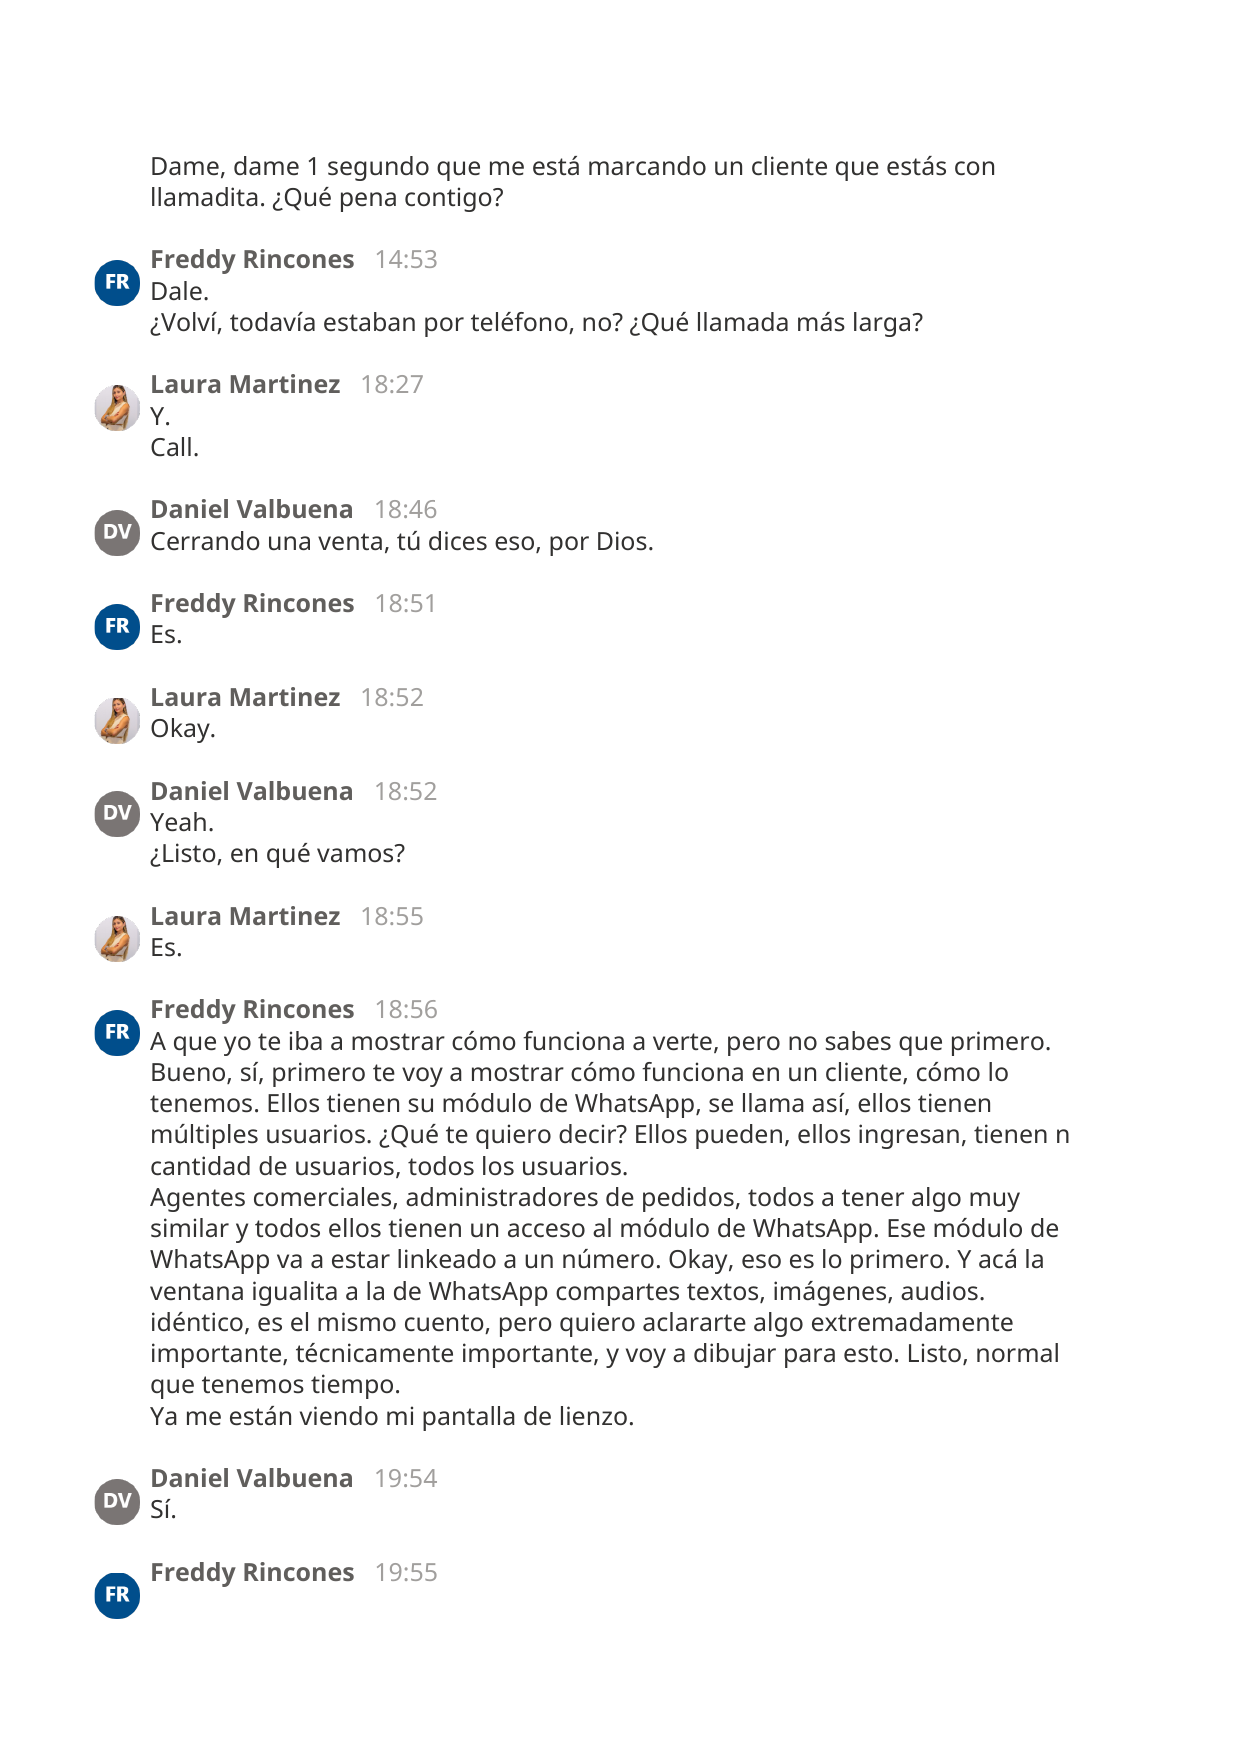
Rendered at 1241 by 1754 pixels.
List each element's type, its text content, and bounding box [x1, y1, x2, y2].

text Laura Martinez 18:55 Es. [150, 869, 1090, 962]
text Freddy Rincones 18:56 A que yo te iba a mostrar cómo funciona a verte, pero no sabes que primero. Bueno, sí, primero te voy a mostrar cómo funciona en un cliente, cómo lo tenemos. Ellos tienen su módulo de WhatsApp, se llama así, ellos tienen múltiples usuarios. ¿Qué te quiero decir? Ellos pueden, ellos ingresan, tienen n cantidad de usuarios, todos los usuarios. Agentes comerciales, administradores de pedidos, todos a tener algo muy similar y todos ellos tienen un acceso al módulo de WhatsApp. Ese módulo de WhatsApp va a estar linkeado a un número. Okay, eso es lo primero. Y acá la ventana igualita a la de WhatsApp compartes textos, imágenes, audios. idéntico, es el mismo cuento, pero quiero aclararte algo extremadamente importante, técnicamente importante, y voy a dibujar para esto. Listo, normal que tenemos tiempo. Ya me están viendo mi pantalla de lienzo. [150, 962, 1090, 1431]
text Freddy Rincones 14:53 Dale. ¿Volví, todavía estaban por teléfono, no? ¿Qué llamada más larga? [150, 212, 1090, 337]
picture [94, 604, 140, 650]
picture [94, 260, 140, 306]
text Daniel Valbuena 19:54 Sí. [150, 1431, 1090, 1525]
text Laura Martinez 18:52 Okay. [150, 650, 1090, 744]
picture [94, 385, 140, 431]
picture [94, 1479, 140, 1525]
text Laura Martinez 18:27 Y. Call. [150, 337, 1090, 462]
picture [94, 791, 140, 837]
picture [94, 1573, 140, 1619]
picture [94, 510, 140, 556]
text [150, 150, 1090, 212]
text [150, 1525, 1090, 1587]
picture [94, 1010, 140, 1056]
picture [94, 698, 140, 744]
text Daniel Valbuena 18:52 Yeah. ¿Listo, en qué vamos? [150, 744, 1090, 869]
picture [94, 916, 140, 962]
text Freddy Rincones 18:51 Es. [150, 556, 1090, 650]
text Daniel Valbuena 18:46 Cerrando una venta, tú dices eso, por Dios. [150, 462, 1090, 556]
